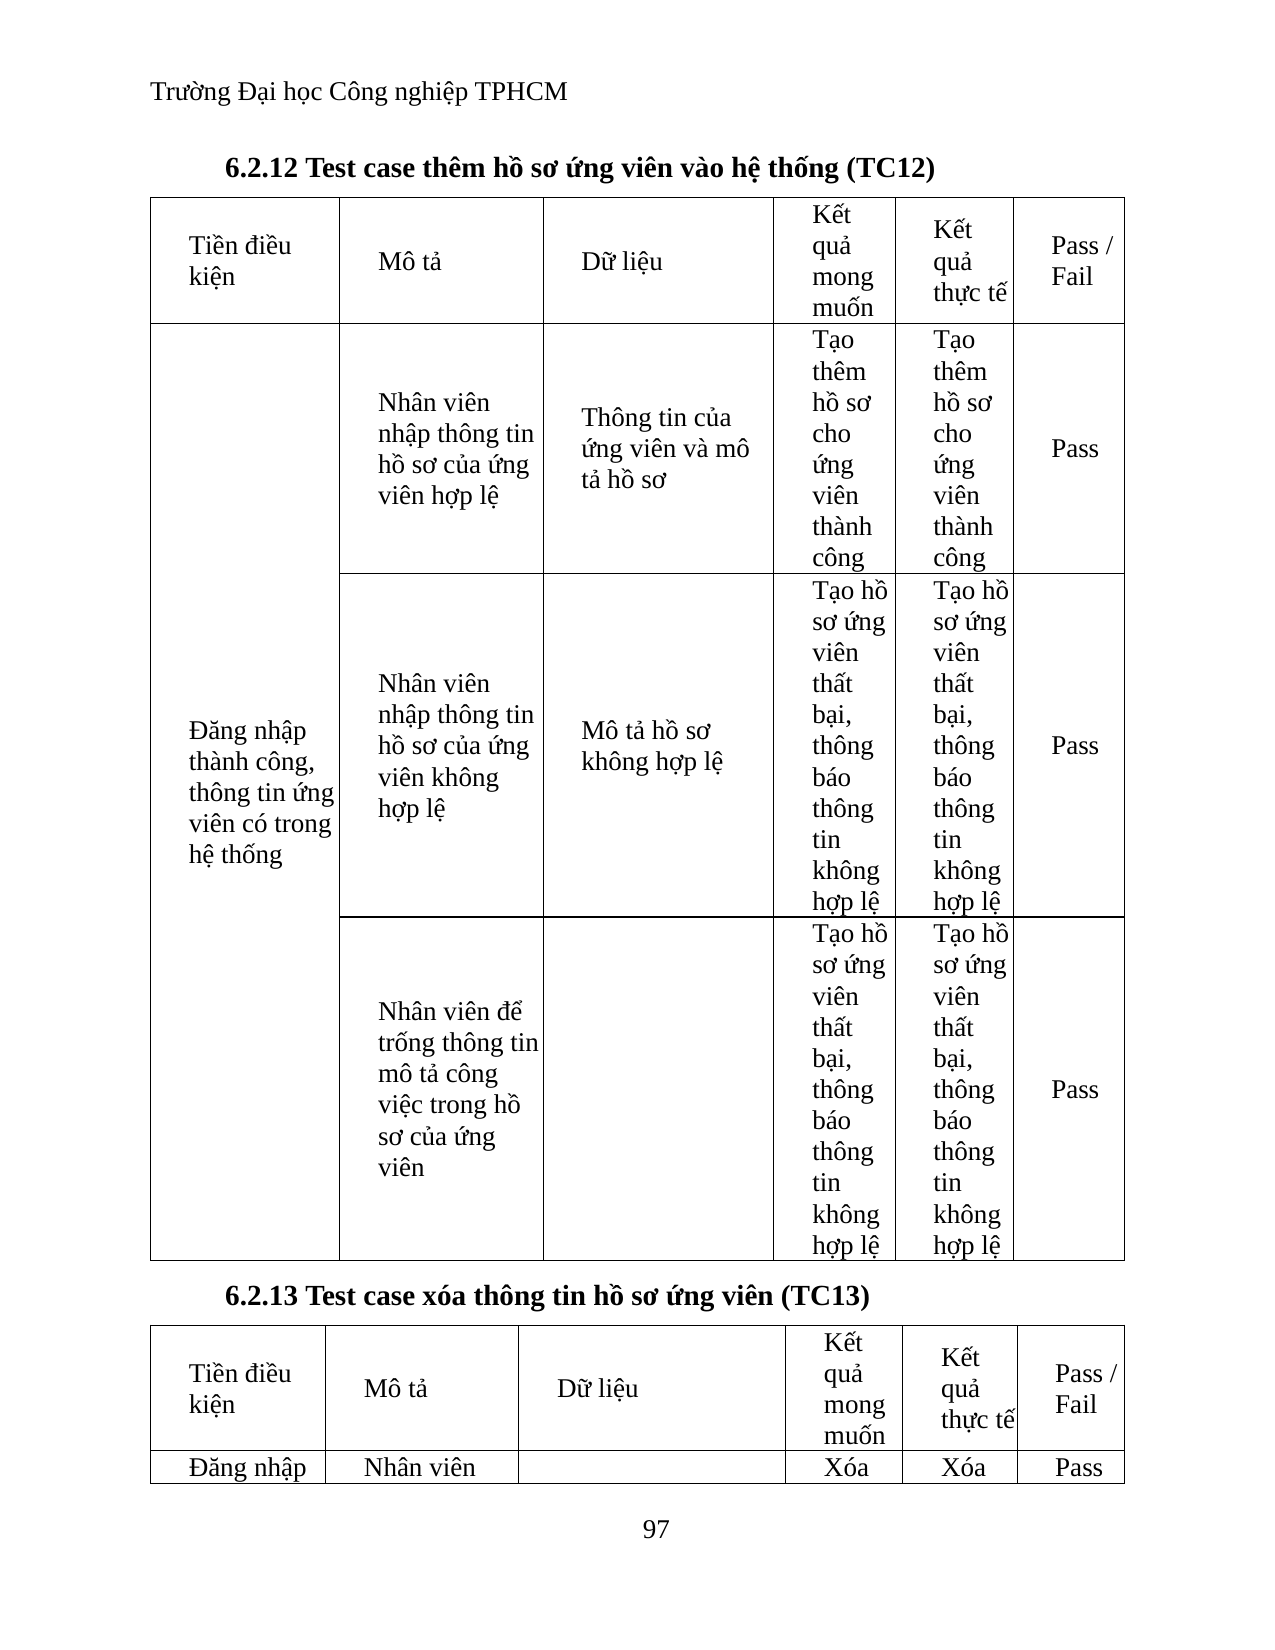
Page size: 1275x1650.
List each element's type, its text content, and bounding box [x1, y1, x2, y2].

table_header Kết quả mong muốn [786, 1326, 902, 1450]
table_header Mô tả [340, 198, 543, 322]
table_cell Mô tả hồ sơ không hợp lệ [544, 574, 773, 916]
table_cell Pass [1014, 574, 1124, 916]
table_header Mô tả [326, 1326, 518, 1450]
table_header Tiền điều kiện [151, 198, 339, 322]
table_header Kết quả thực tế [896, 198, 1013, 322]
table_cell Nhân viên nhập thông tin hồ sơ của ứng viên không hợp lệ [340, 574, 543, 916]
table_cell Tạo hồ sơ ứng viên thất bại, thông báo thông tin không hợp lệ [896, 574, 1013, 916]
table_cell Tạo hồ sơ ứng viên thất bại, thông báo thông tin không hợp lệ [774, 918, 895, 1260]
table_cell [786, 1451, 902, 1482]
table_cell Tạo thêm hồ sơ cho ứng viên thành công [896, 324, 1013, 573]
table_header Dữ liệu [544, 198, 773, 322]
table_cell Nhân viên nhập thông tin hồ sơ của ứng viên hợp lệ [340, 324, 543, 573]
table_cell Pass [1018, 1451, 1124, 1482]
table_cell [151, 1451, 325, 1482]
table_cell Nhân viên để trống thông tin mô tả công việc trong hồ sơ của ứng viên [340, 918, 543, 1260]
subtitle Test case thêm hồ sơ ứng viên vào hệ thống (TC12) [225, 150, 1125, 183]
table_cell Pass [1014, 918, 1124, 1260]
table_cell [544, 918, 773, 1260]
subtitle Test case xóa thông tin hồ sơ ứng viên (TC13) [225, 1278, 1125, 1311]
table_header Pass / Fail [1018, 1326, 1124, 1450]
table_cell Pass [1014, 324, 1124, 573]
table_cell Thông tin của ứng viên và mô tả hồ sơ [544, 324, 773, 573]
table_cell Tạo hồ sơ ứng viên thất bại, thông báo thông tin không hợp lệ [896, 918, 1013, 1260]
table_cell [519, 1451, 785, 1482]
table_header Kết quả thực tế [903, 1326, 1017, 1450]
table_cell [903, 1451, 1017, 1482]
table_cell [326, 1451, 518, 1482]
table_cell Đăng nhập thành công, thông tin ứng viên có trong hệ thống [151, 324, 339, 1260]
table_header Kết quả mong muốn [774, 198, 895, 322]
table_header Pass / Fail [1014, 198, 1124, 322]
table_header Dữ liệu [519, 1326, 785, 1450]
table_cell Tạo hồ sơ ứng viên thất bại, thông báo thông tin không hợp lệ [774, 574, 895, 916]
table_header Tiền điều kiện [151, 1326, 325, 1450]
table_cell Tạo thêm hồ sơ cho ứng viên thành công [774, 324, 895, 573]
